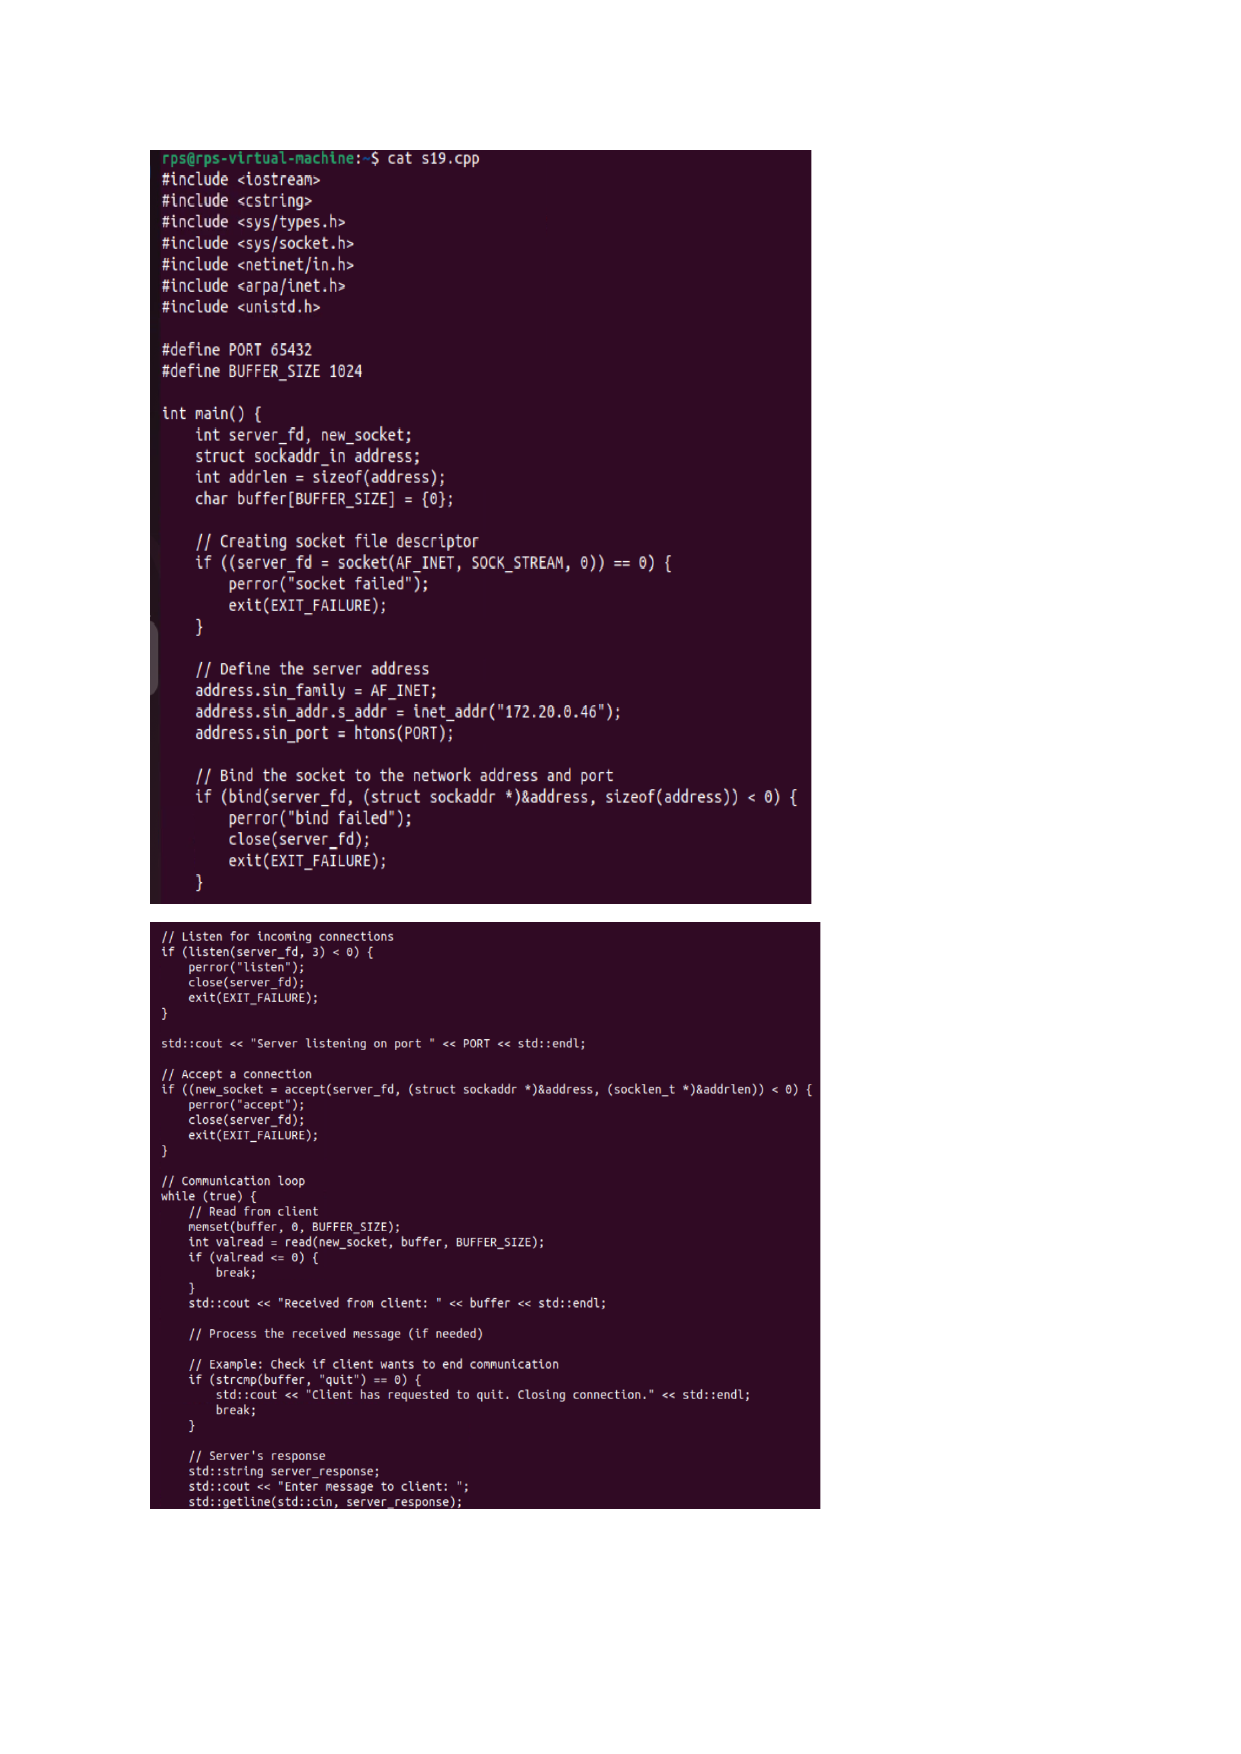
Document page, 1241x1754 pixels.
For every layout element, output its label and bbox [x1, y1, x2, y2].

picture [150, 150, 812, 904]
picture [150, 922, 821, 1509]
